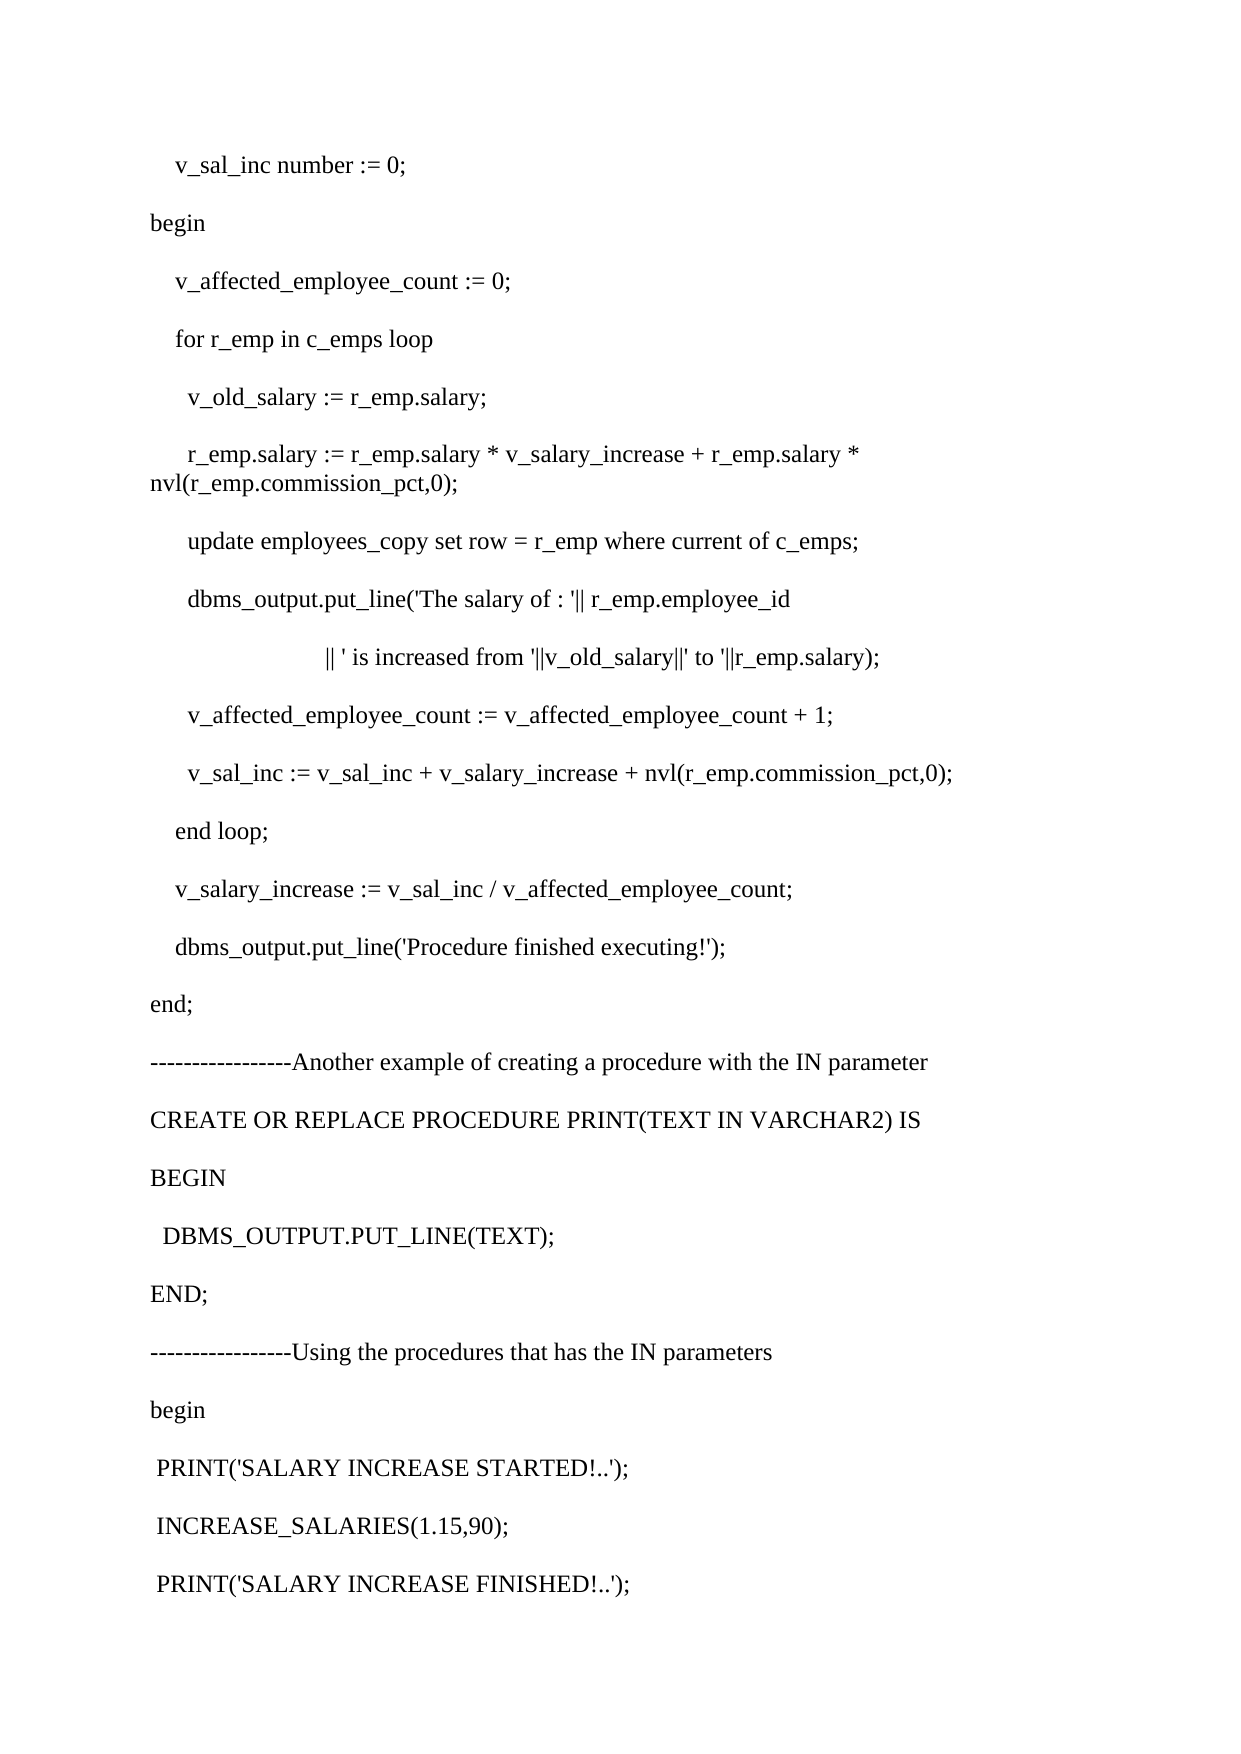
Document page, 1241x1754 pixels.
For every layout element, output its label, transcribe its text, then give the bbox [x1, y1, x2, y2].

text v_sal_inc := v_sal_inc + v_salary_increase + nvl(r_emp.commission_pct,0); [150, 758, 1090, 787]
text v_salary_increase := v_sal_inc / v_affected_employee_count; [150, 874, 1090, 902]
text CREATE OR REPLACE PROCEDURE PRINT(TEXT IN VARCHAR2) IS [150, 1105, 1090, 1134]
text PRINT('SALARY INCREASE FINISHED!..'); [150, 1569, 1090, 1597]
text -----------------Another example of creating a procedure with the IN parameter [150, 1047, 1090, 1076]
text begin [150, 208, 1090, 237]
text r_emp.salary := r_emp.salary * v_salary_increase + r_emp.salary * nvl(r_emp.commission_pct,0); [150, 439, 1090, 497]
text end; [150, 989, 1090, 1018]
text dbms_output.put_line('Procedure finished executing!'); [150, 932, 1090, 960]
text END; [150, 1279, 1090, 1308]
text DBMS_OUTPUT.PUT_LINE(TEXT); [150, 1221, 1090, 1250]
text || ' is increased from '||v_old_salary||' to '||r_emp.salary); [150, 642, 1090, 671]
text update employees_copy set row = r_emp where current of c_emps; [150, 526, 1090, 555]
text begin [150, 1395, 1090, 1424]
text v_old_salary := r_emp.salary; [150, 382, 1090, 410]
text PRINT('SALARY INCREASE STARTED!..'); [150, 1453, 1090, 1482]
text dbms_output.put_line('The salary of : '|| r_emp.employee_id [150, 584, 1090, 613]
text end loop; [150, 816, 1090, 844]
text -----------------Using the procedures that has the IN parameters [150, 1337, 1090, 1366]
text for r_emp in c_emps loop [150, 324, 1090, 352]
text v_affected_employee_count := 0; [150, 266, 1090, 294]
text INCREASE_SALARIES(1.15,90); [150, 1511, 1090, 1539]
text v_sal_inc number := 0; [150, 150, 1090, 179]
text v_affected_employee_count := v_affected_employee_count + 1; [150, 700, 1090, 729]
text BEGIN [150, 1163, 1090, 1192]
